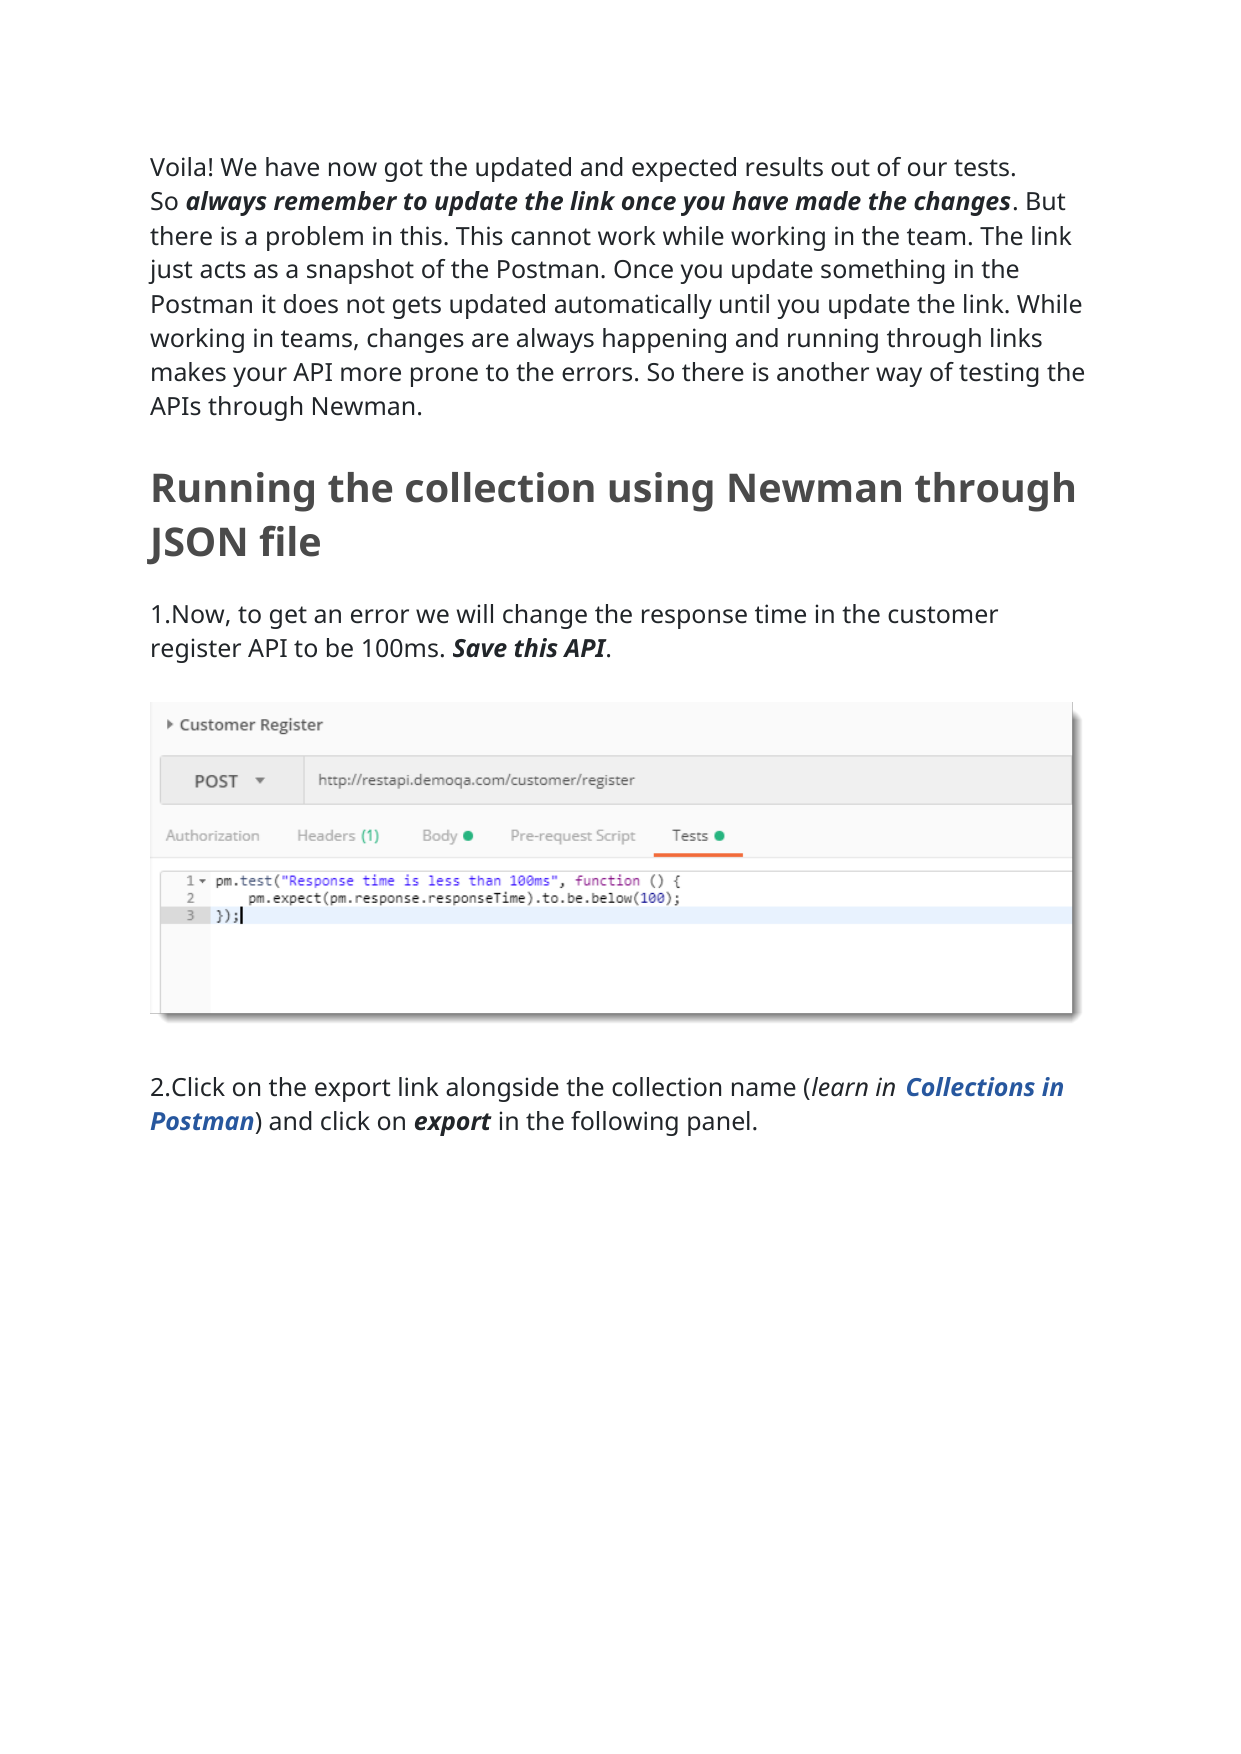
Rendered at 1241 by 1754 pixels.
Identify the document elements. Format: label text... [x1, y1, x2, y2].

picture [150, 702, 1091, 1032]
text Running the collection using Newman through JSON file [150, 460, 1090, 568]
text 1.Now, to get an error we will change the response time in the customer register API to be 100ms. Save this API. [150, 597, 1090, 665]
text 2.Click on the export link alongside the collection name (learn in Collections in Postman) and click on export in the following panel. [150, 1069, 1090, 1137]
text Voila! We have now got the updated and expected results out of our tests. So always remember to update the link once you have made the changes. But there is a problem in this. This cannot work while working in the team. The link just acts as a snapshot of the Postman. Once you update something in the Postman it does not gets updated automatically until you update the link. While working in teams, changes are always happening and running through links makes your API more prone to the errors. So there is another way of testing the APIs through Newman. [150, 150, 1090, 422]
